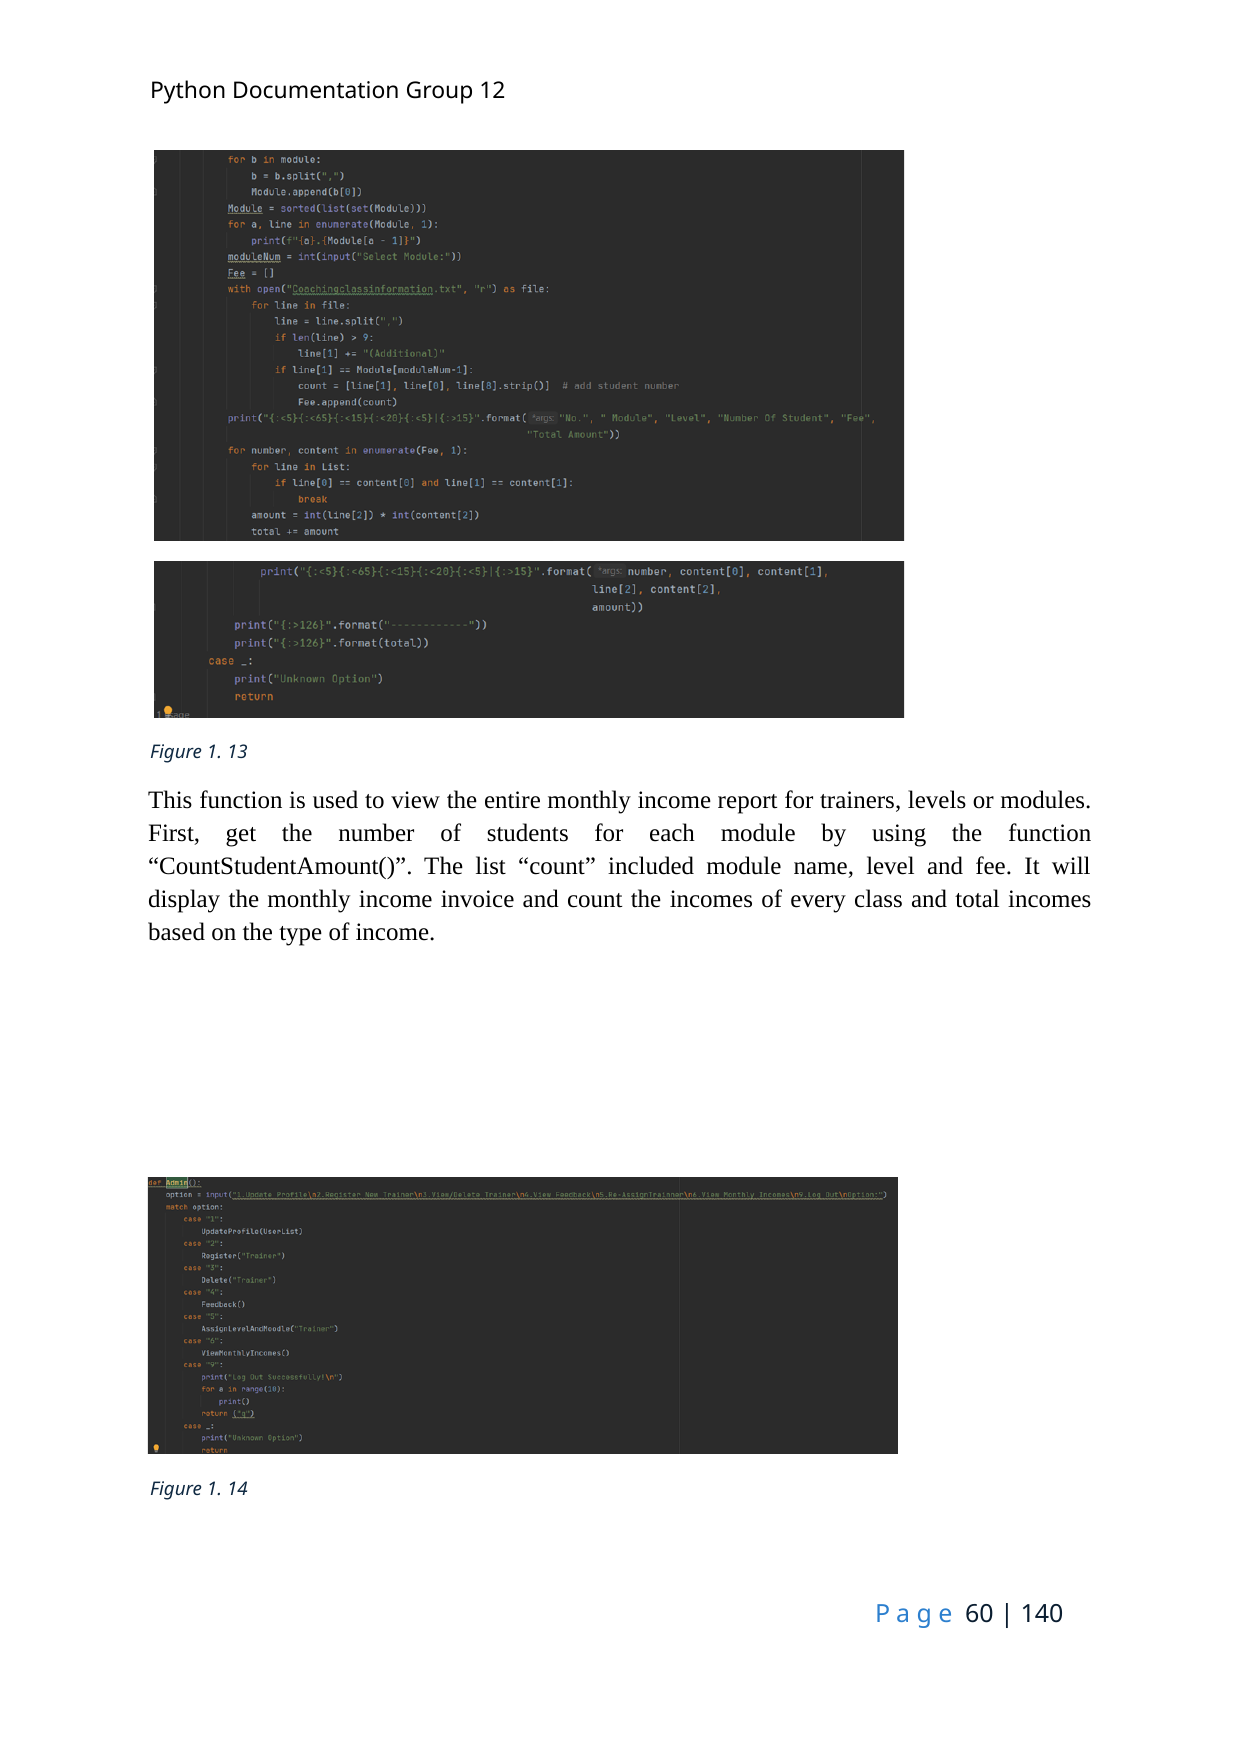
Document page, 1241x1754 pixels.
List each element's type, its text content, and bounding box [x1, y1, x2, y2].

text Figure 1. 13 [150, 739, 1090, 764]
picture [154, 150, 905, 541]
text Figure 1. 14 [150, 1475, 1090, 1501]
picture [147, 1177, 898, 1454]
text This function is used to view the entire monthly income report for trainers, levels or modules. First, get the number of students for each module by using the function “CountStudentAmount()”. The list “count” included module name, level and fee. It will display the monthly income invoice and count the incomes of every class and total incomes based on the type of income. [148, 785, 1092, 946]
picture [154, 561, 905, 718]
